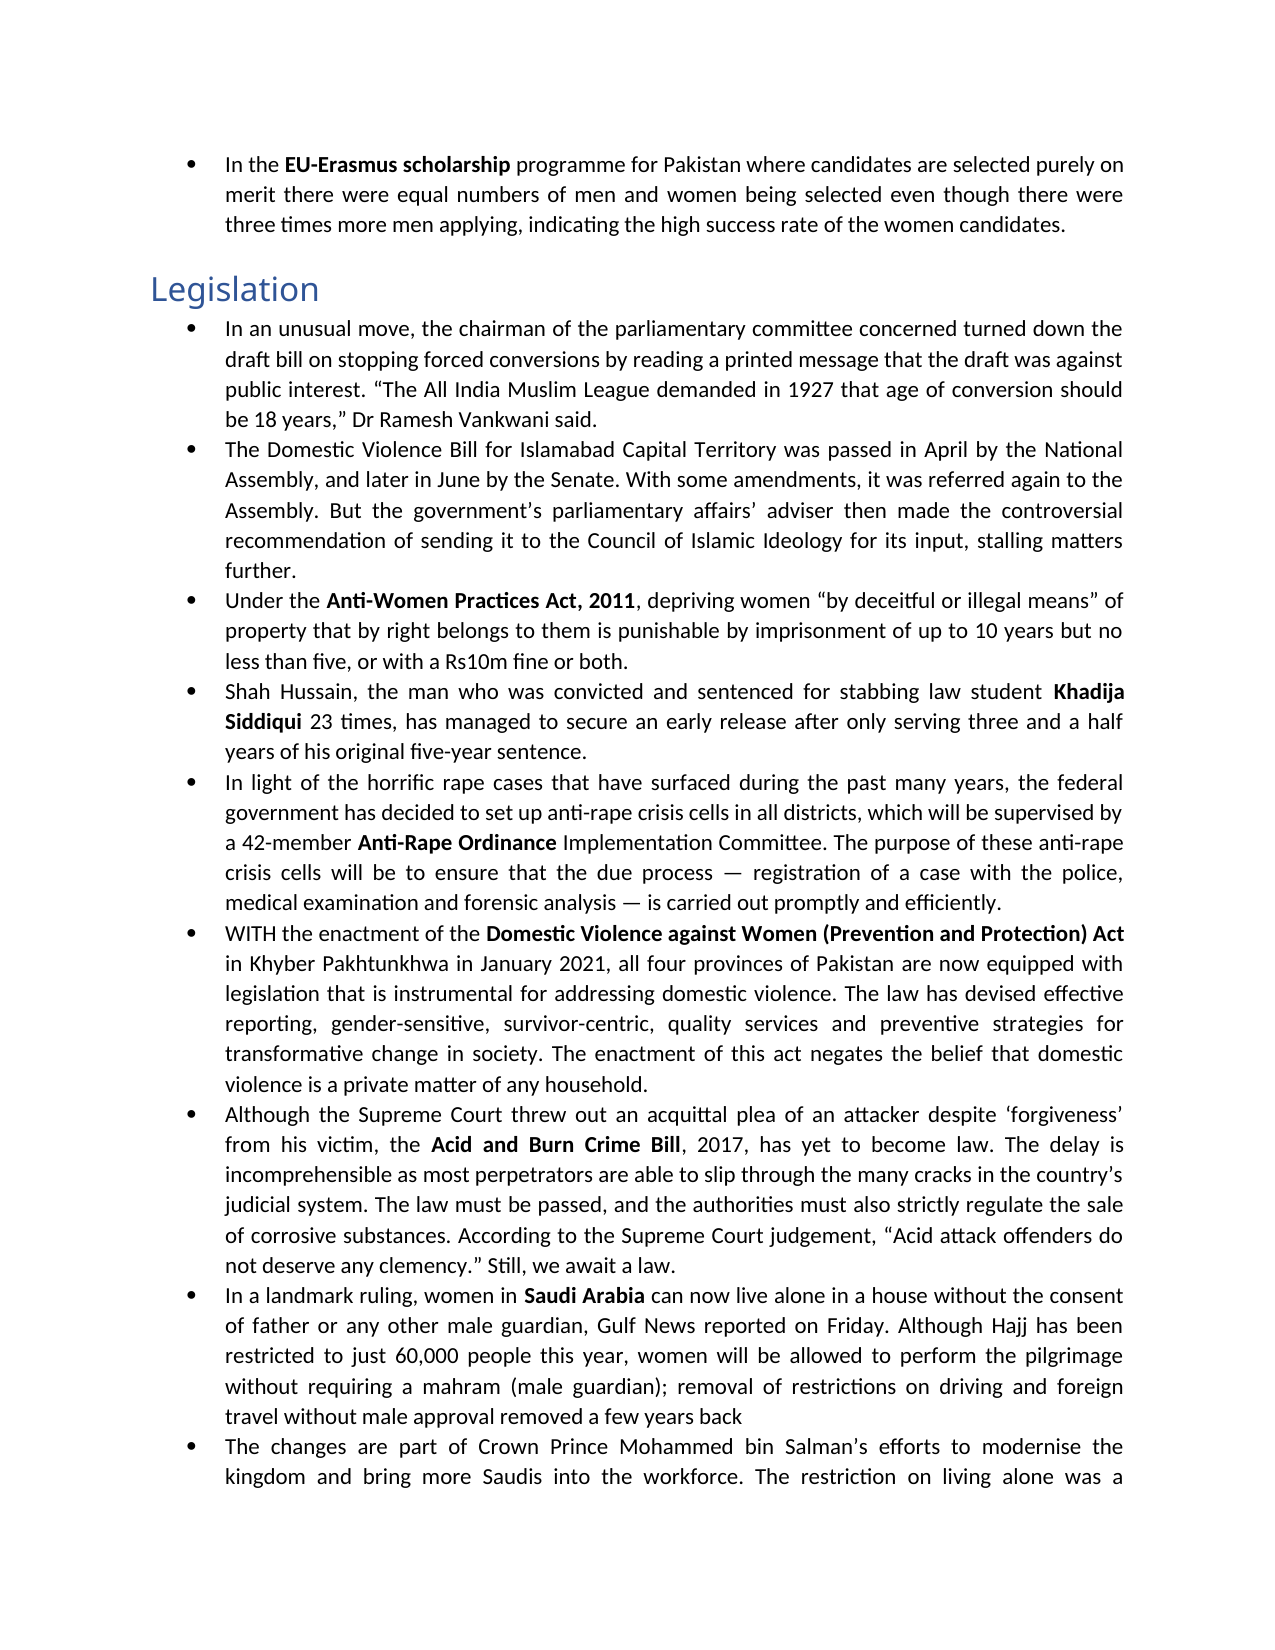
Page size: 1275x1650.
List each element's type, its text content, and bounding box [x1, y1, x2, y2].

list Although the Supreme Court threw out an acquittal plea of an attacker despite ‘forgiveness’ from his victim, the Acid and Burn Crime Bill, 2017, has yet to become law. The delay is incomprehensible as most perpetrators are able to slip through the many cracks in the country’s judicial system. The law must be passed, and the authorities must also strictly regulate the sale of corrosive substances. According to the Supreme Court judgement, “Acid attack offenders do not deserve any clemency.” Still, we await a law. [187, 1100, 1125, 1279]
list In light of the horrific rape cases that have surfaced during the past many years, the federal government has decided to set up anti-rape crisis cells in all districts, which will be supervised by a 42-member Anti-Rape Ordinance Implementation Committee. The purpose of these anti-rape crisis cells will be to ensure that the due process — registration of a case with the police, medical examination and forensic analysis — is carried out promptly and efficiently. [187, 768, 1125, 917]
list WITH the enactment of the Domestic Violence against Women (Prevention and Protection) Act in Khyber Pakhtunkhwa in January 2021, all four provinces of Pakistan are now equipped with legislation that is instrumental for addressing domestic violence. The law has devised effective reporting, gender-sensitive, survivor-centric, quality services and preventive strategies for transformative change in society. The enactment of this act negates the belief that domestic violence is a private matter of any household. [187, 919, 1125, 1098]
list In an unusual move, the chairman of the parliamentary committee concerned turned down the draft bill on stopping forced conversions by reading a printed message that the draft was against public interest. “The All India Muslim League demanded in 1927 that age of conversion should be 18 years,” Dr Ramesh Vankwani said. [187, 314, 1125, 433]
subtitle Legislation [150, 266, 1125, 311]
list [187, 1432, 1125, 1491]
list In the EU-Erasmus scholarship programme for Pakistan where candidates are selected purely on merit there were equal numbers of men and women being selected even though there were three times more men applying, indicating the high success rate of the women candidates. [187, 150, 1125, 238]
list Under the Anti-Women Practices Act, 2011, depriving women “by deceitful or illegal means” of property that by right belongs to them is punishable by imprisonment of up to 10 years but no less than five, or with a Rs10m fine or both. [187, 586, 1125, 675]
list The Domestic Violence Bill for Islamabad Capital Territory was passed in April by the National Assembly, and later in June by the Senate. With some amendments, it was referred again to the Assembly. But the government’s parliamentary affairs’ adviser then made the controversial recommendation of sending it to the Council of Islamic Ideology for its input, stalling matters further. [187, 435, 1125, 584]
list In a landmark ruling, women in Saudi Arabia can now live alone in a house without the consent of father or any other male guardian, Gulf News reported on Friday. Although Hajj has been restricted to just 60,000 people this year, women will be allowed to perform the pilgrimage without requiring a mahram (male guardian); removal of restrictions on driving and foreign travel without male approval removed a few years back [187, 1281, 1125, 1430]
list Shah Hussain, the man who was convicted and sentenced for stabbing law student Khadija Siddiqui 23 times, has managed to secure an early release after only serving three and a half years of his original five-year sentence. [187, 677, 1125, 766]
